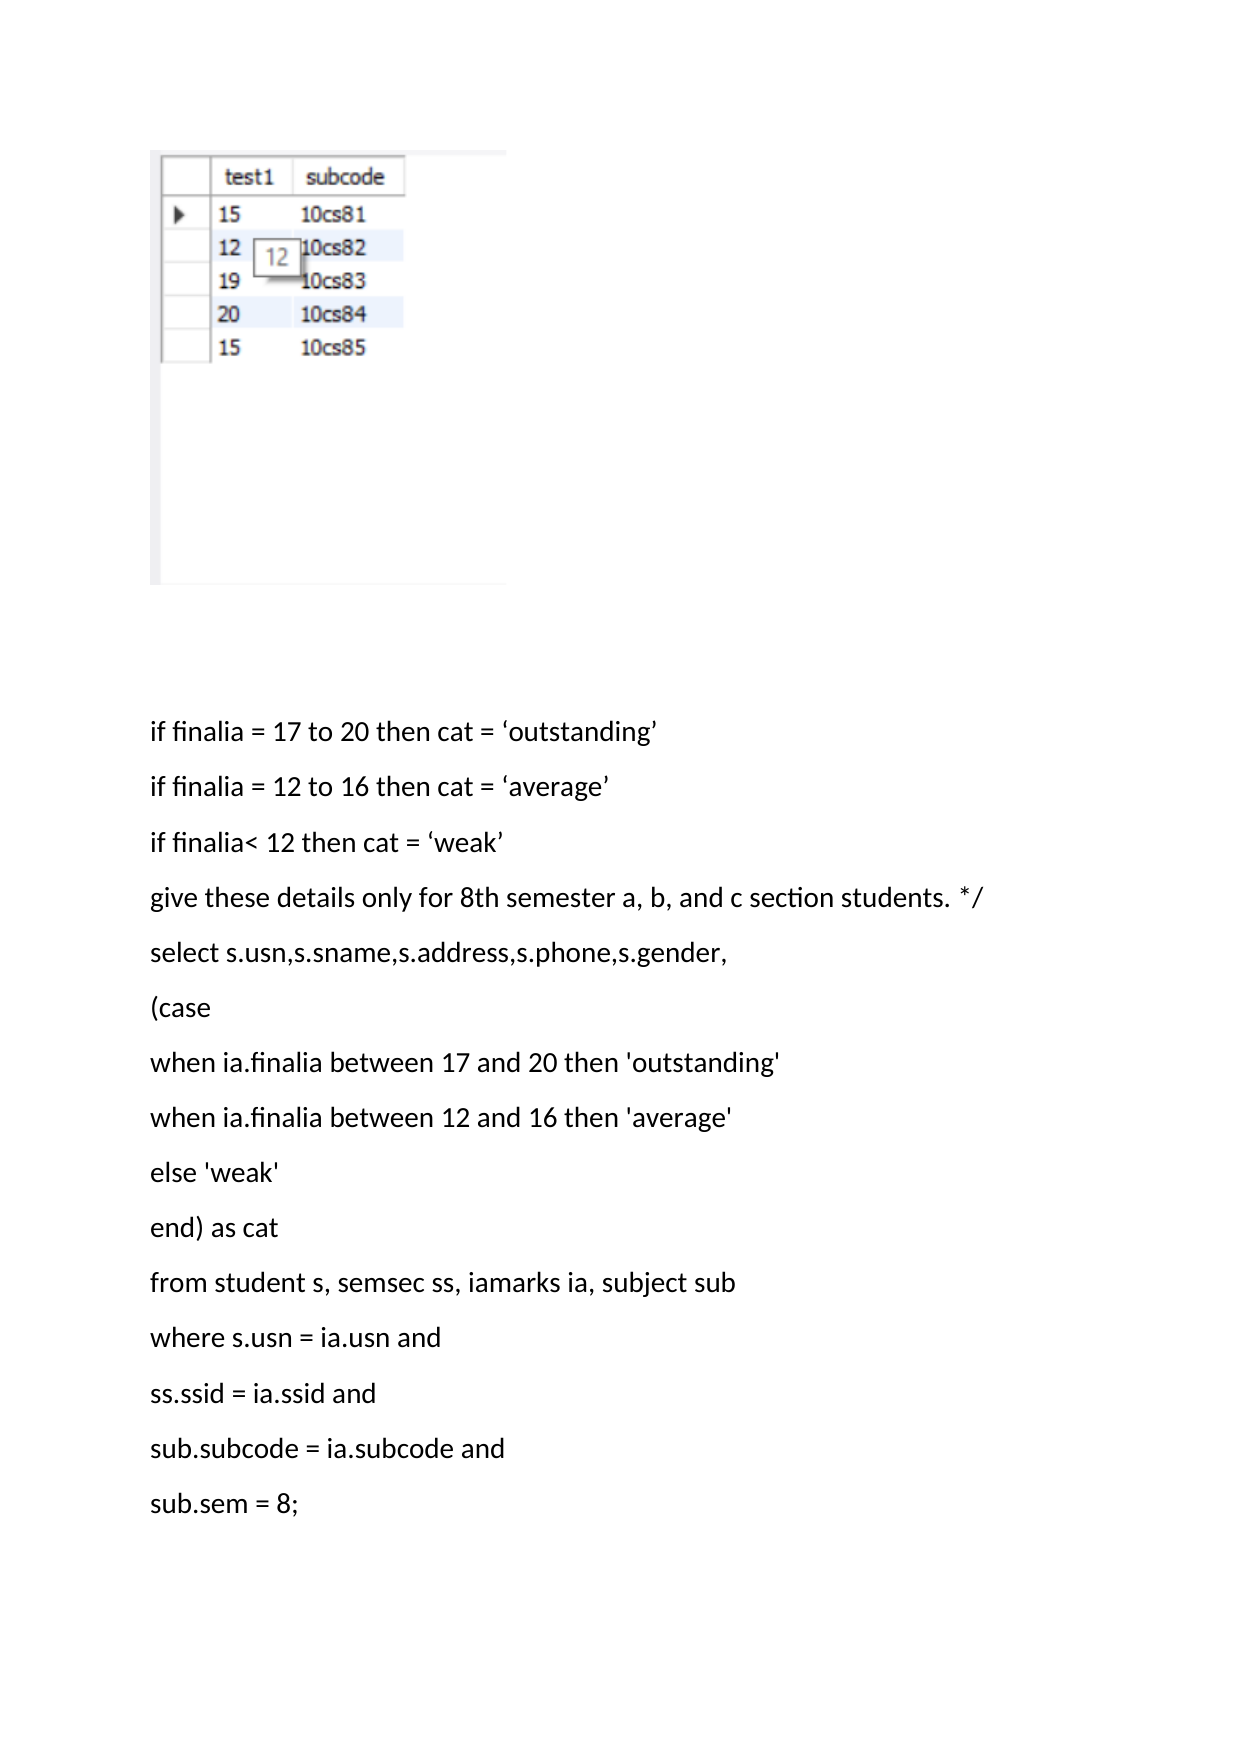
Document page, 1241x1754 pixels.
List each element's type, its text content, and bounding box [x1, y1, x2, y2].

text sub.subcode = ia.subcode and [150, 1430, 1090, 1465]
text where s.usn = ia.usn and [150, 1319, 1090, 1355]
text sub.sem = 8; [150, 1485, 1090, 1521]
picture [150, 150, 507, 585]
text if finalia< 12 then cat = ‘weak’ [150, 824, 1090, 859]
text give these details only for 8th semester a, b, and c section students. */ [150, 879, 1090, 914]
text end) as cat [150, 1209, 1090, 1245]
text if finalia = 12 to 16 then cat = ‘average’ [150, 768, 1090, 804]
text (case [150, 989, 1090, 1024]
text ss.ssid = ia.ssid and [150, 1375, 1090, 1410]
text else 'weak' [150, 1154, 1090, 1190]
text when ia.finalia between 17 and 20 then 'outstanding' [150, 1044, 1090, 1080]
text from student s, semsec ss, iamarks ia, subject sub [150, 1264, 1090, 1300]
text if finalia = 17 to 20 then cat = ‘outstanding’ [150, 713, 1090, 749]
text select s.usn,s.sname,s.address,s.phone,s.gender, [150, 934, 1090, 969]
text when ia.finalia between 12 and 16 then 'average' [150, 1099, 1090, 1135]
